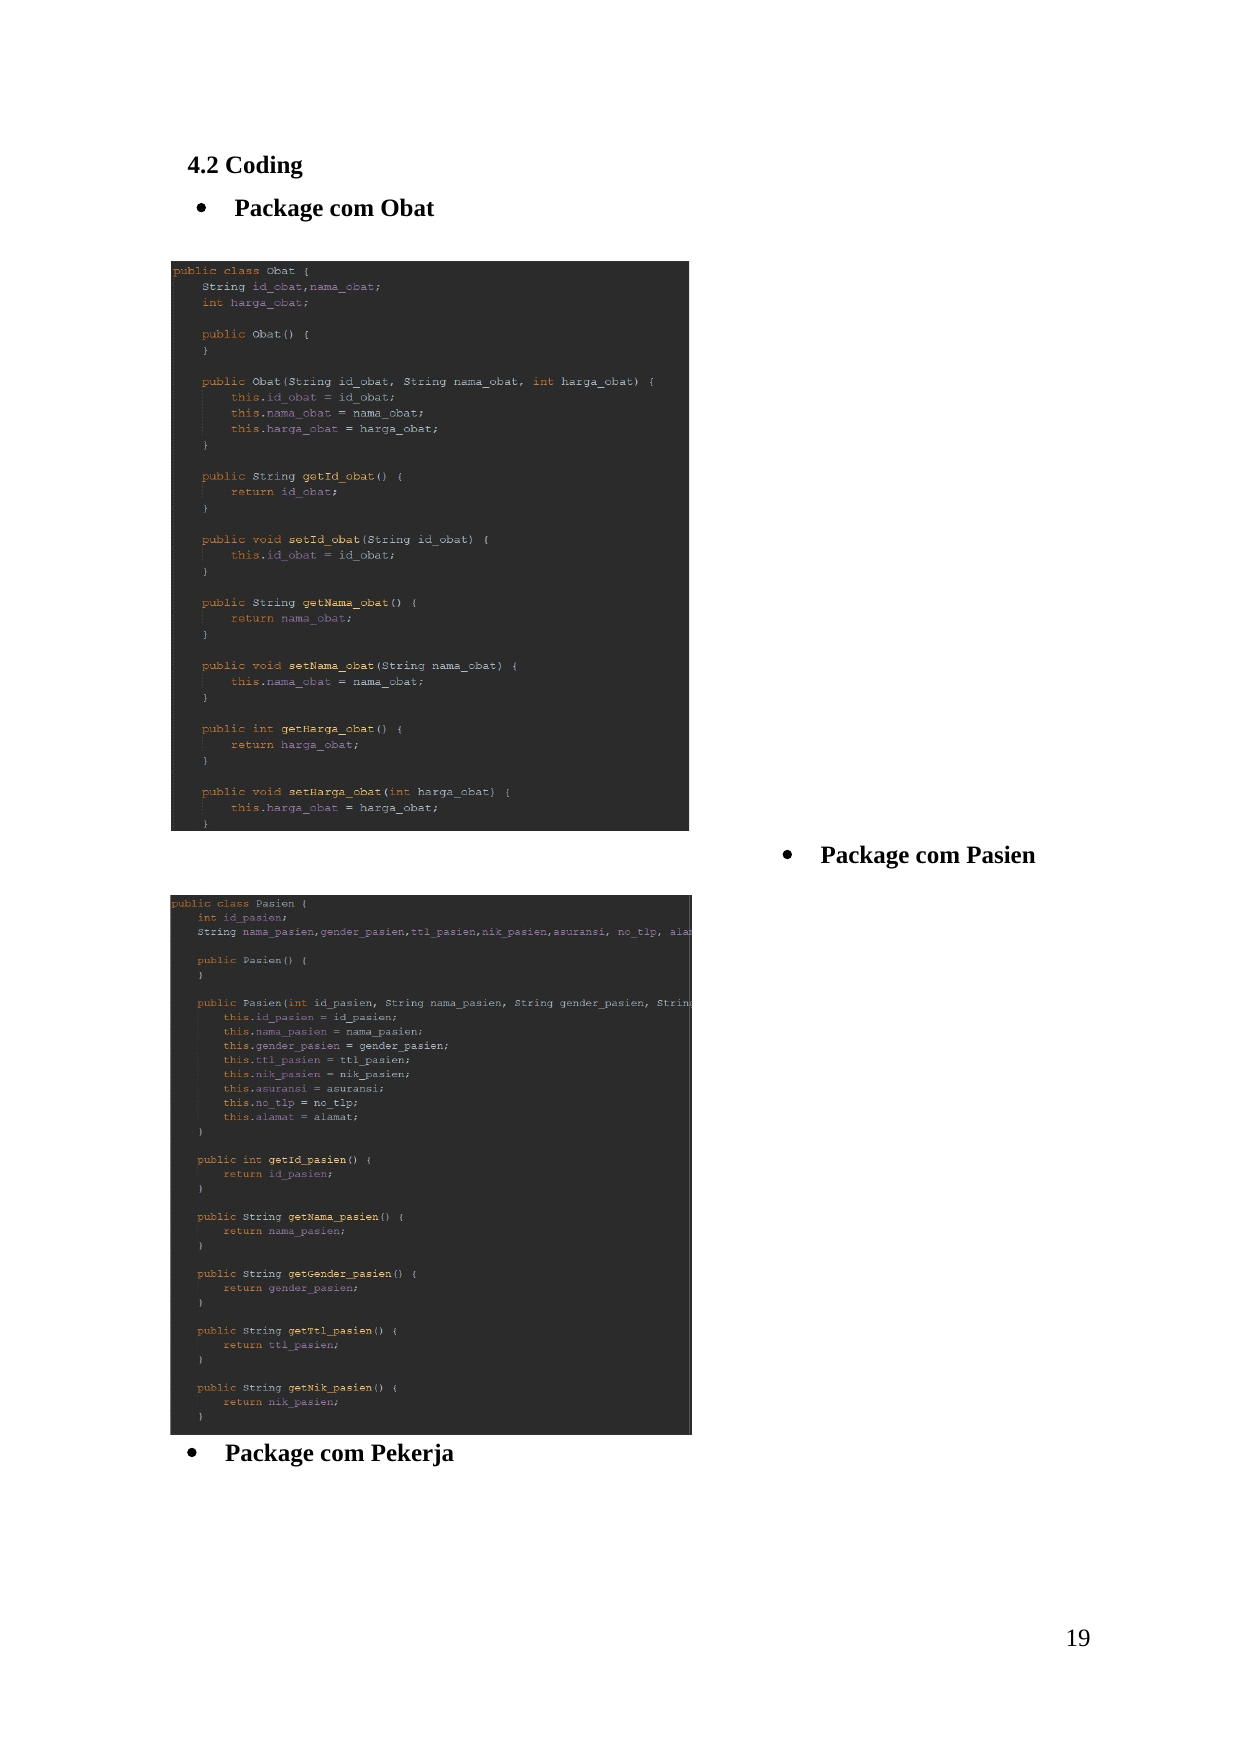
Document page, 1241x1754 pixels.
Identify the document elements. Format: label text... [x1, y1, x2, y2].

picture [170, 261, 689, 830]
list Package com Obat [197, 193, 1090, 222]
list Package com Pekerja [187, 1438, 1090, 1467]
list Package com Pasien [225, 840, 1090, 869]
list 4.2 Coding [187, 150, 1090, 179]
picture [170, 895, 692, 1435]
